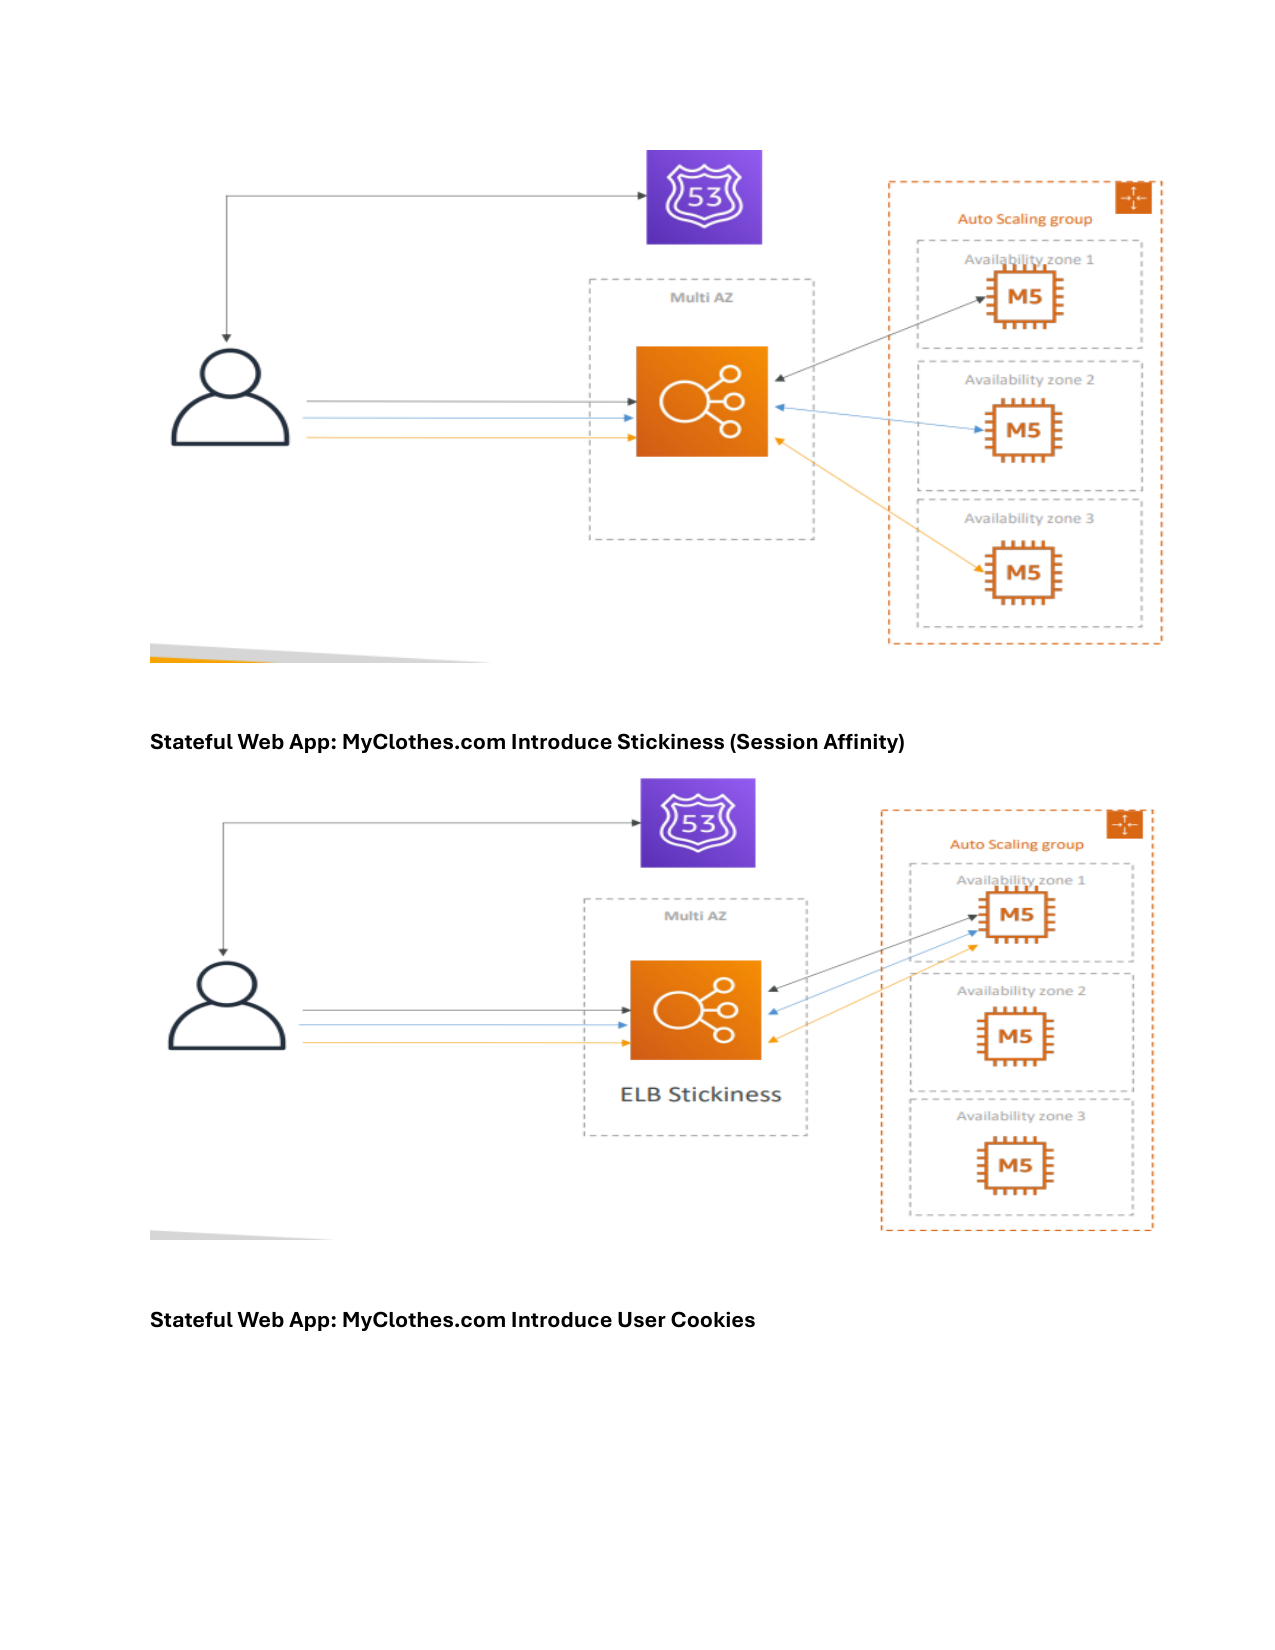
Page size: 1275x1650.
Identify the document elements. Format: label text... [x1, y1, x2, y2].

text Stateful Web App: MyClothes.com Introduce User Cookies [150, 1305, 1125, 1333]
picture [150, 150, 1218, 663]
text Stateful Web App: MyClothes.com Introduce Stickiness (Session Affinity) [150, 728, 1125, 756]
picture [150, 775, 1181, 1240]
